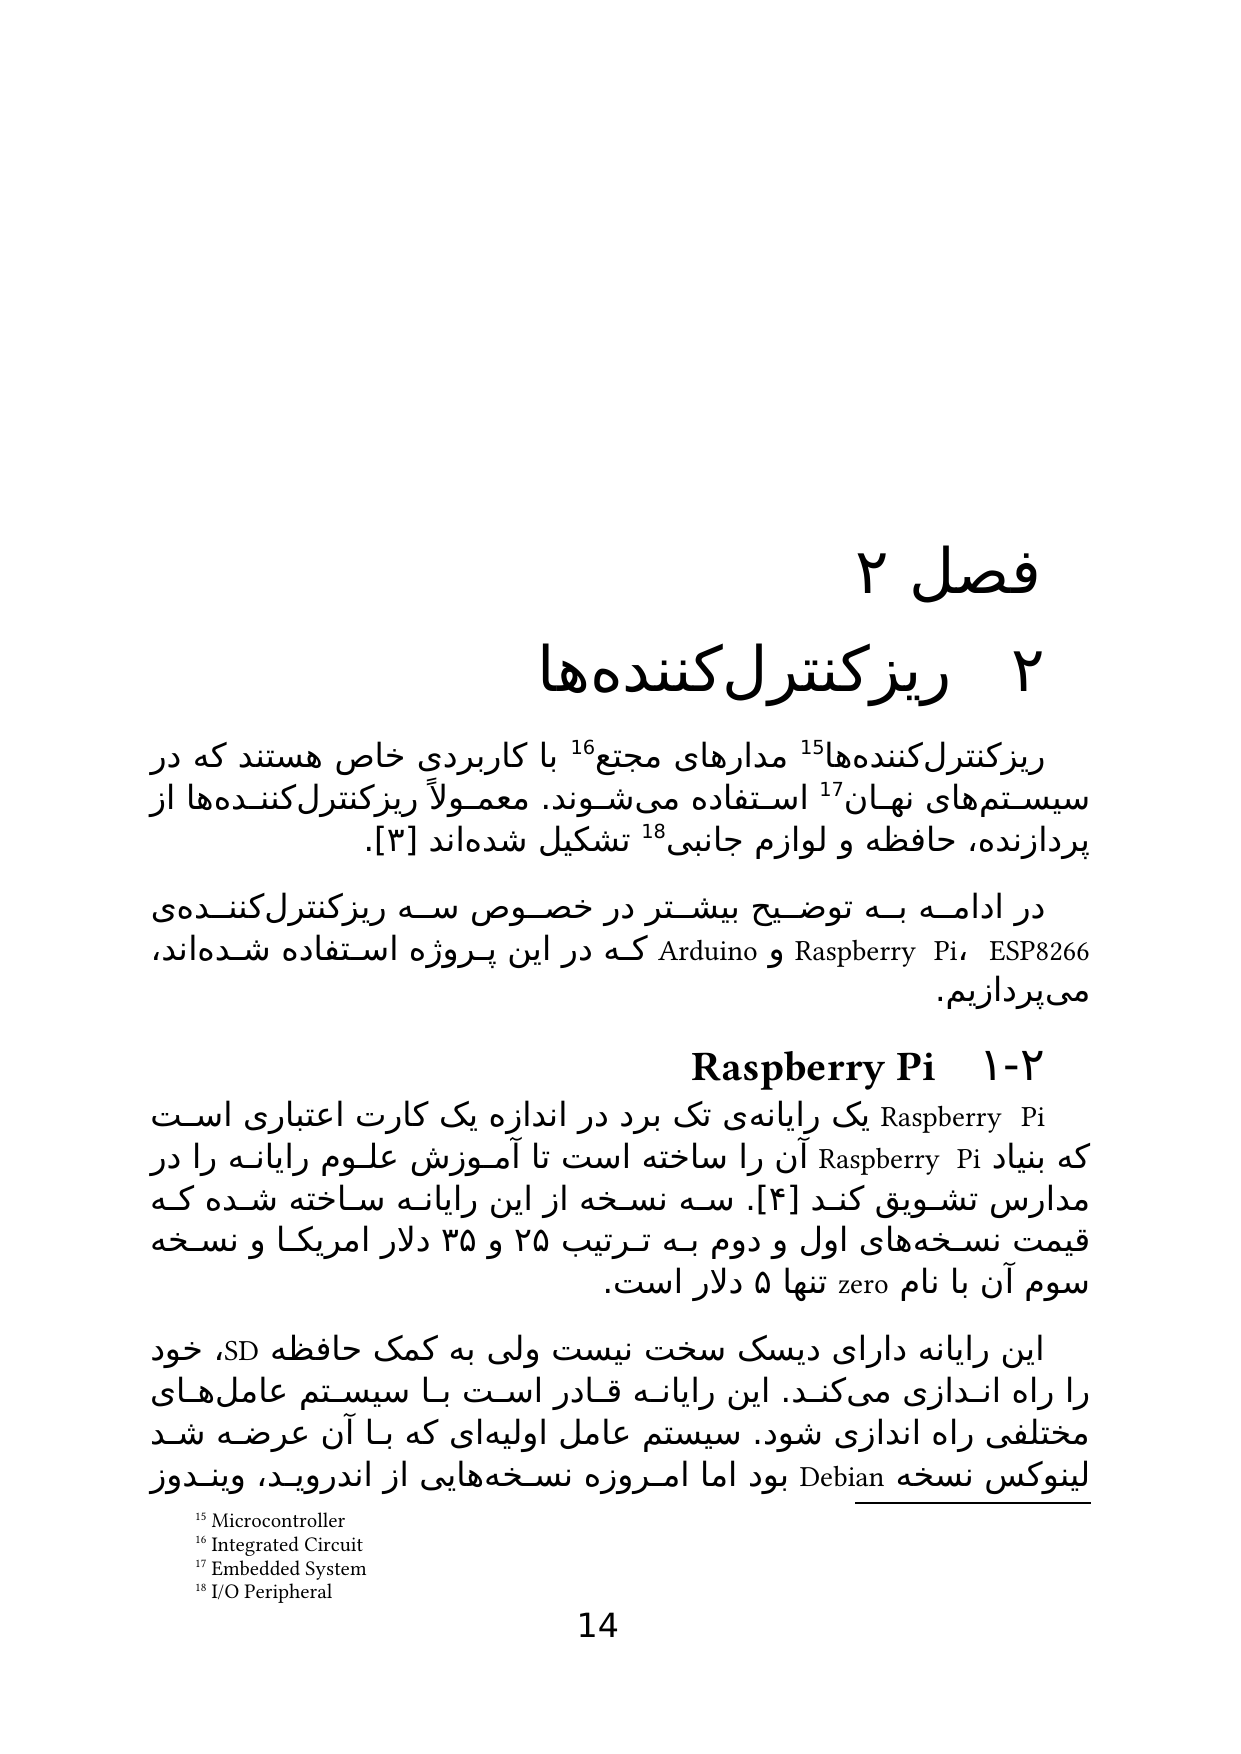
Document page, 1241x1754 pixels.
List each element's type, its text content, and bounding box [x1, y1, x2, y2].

subtitle ۱-۲ Raspberry Pi [150, 1038, 1090, 1091]
text ریزکنترل‌کننده‌ها مدارهای مجتع با کاربردی خاص هستند که در سیستم‌های نهان استفاده می‌شوند. معمولاً ریزکنترل‌کننده‌ها از پردازنده، حافظه و لوازم جانبی تشکیل شده‌اند [۳]. [150, 737, 1090, 859]
text فصل ۲ [150, 536, 1090, 608]
text Raspberry Pi یک رایانه‌ی تک برد در اندازه یک کارت اعتباری است که بنیاد Raspberry Pi آن را ساخته است تا آموزش علوم رایانه را در مدارس تشویق کند [۴]. سه نسخه از این رایانه ساخته شده که قیمت نسخه‌های اول و دوم به ترتیب ۲۵ و ۳۵ دلار امریکا و نسخه سوم آن با نام zero تنها ۵ دلار است. [150, 1095, 1090, 1302]
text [150, 1330, 1090, 1494]
text در ادامه به توضیح بیشتر در خصوص سه ریزکنترل‌کننده‌ی Raspberry Pi، ESP8266 و Arduino که در این پروژه استفاده شده‌اند، می‌پردازیم. [150, 888, 1090, 1010]
subtitle ۲ ریزکنترل‌کننده‌ها [150, 633, 1090, 706]
